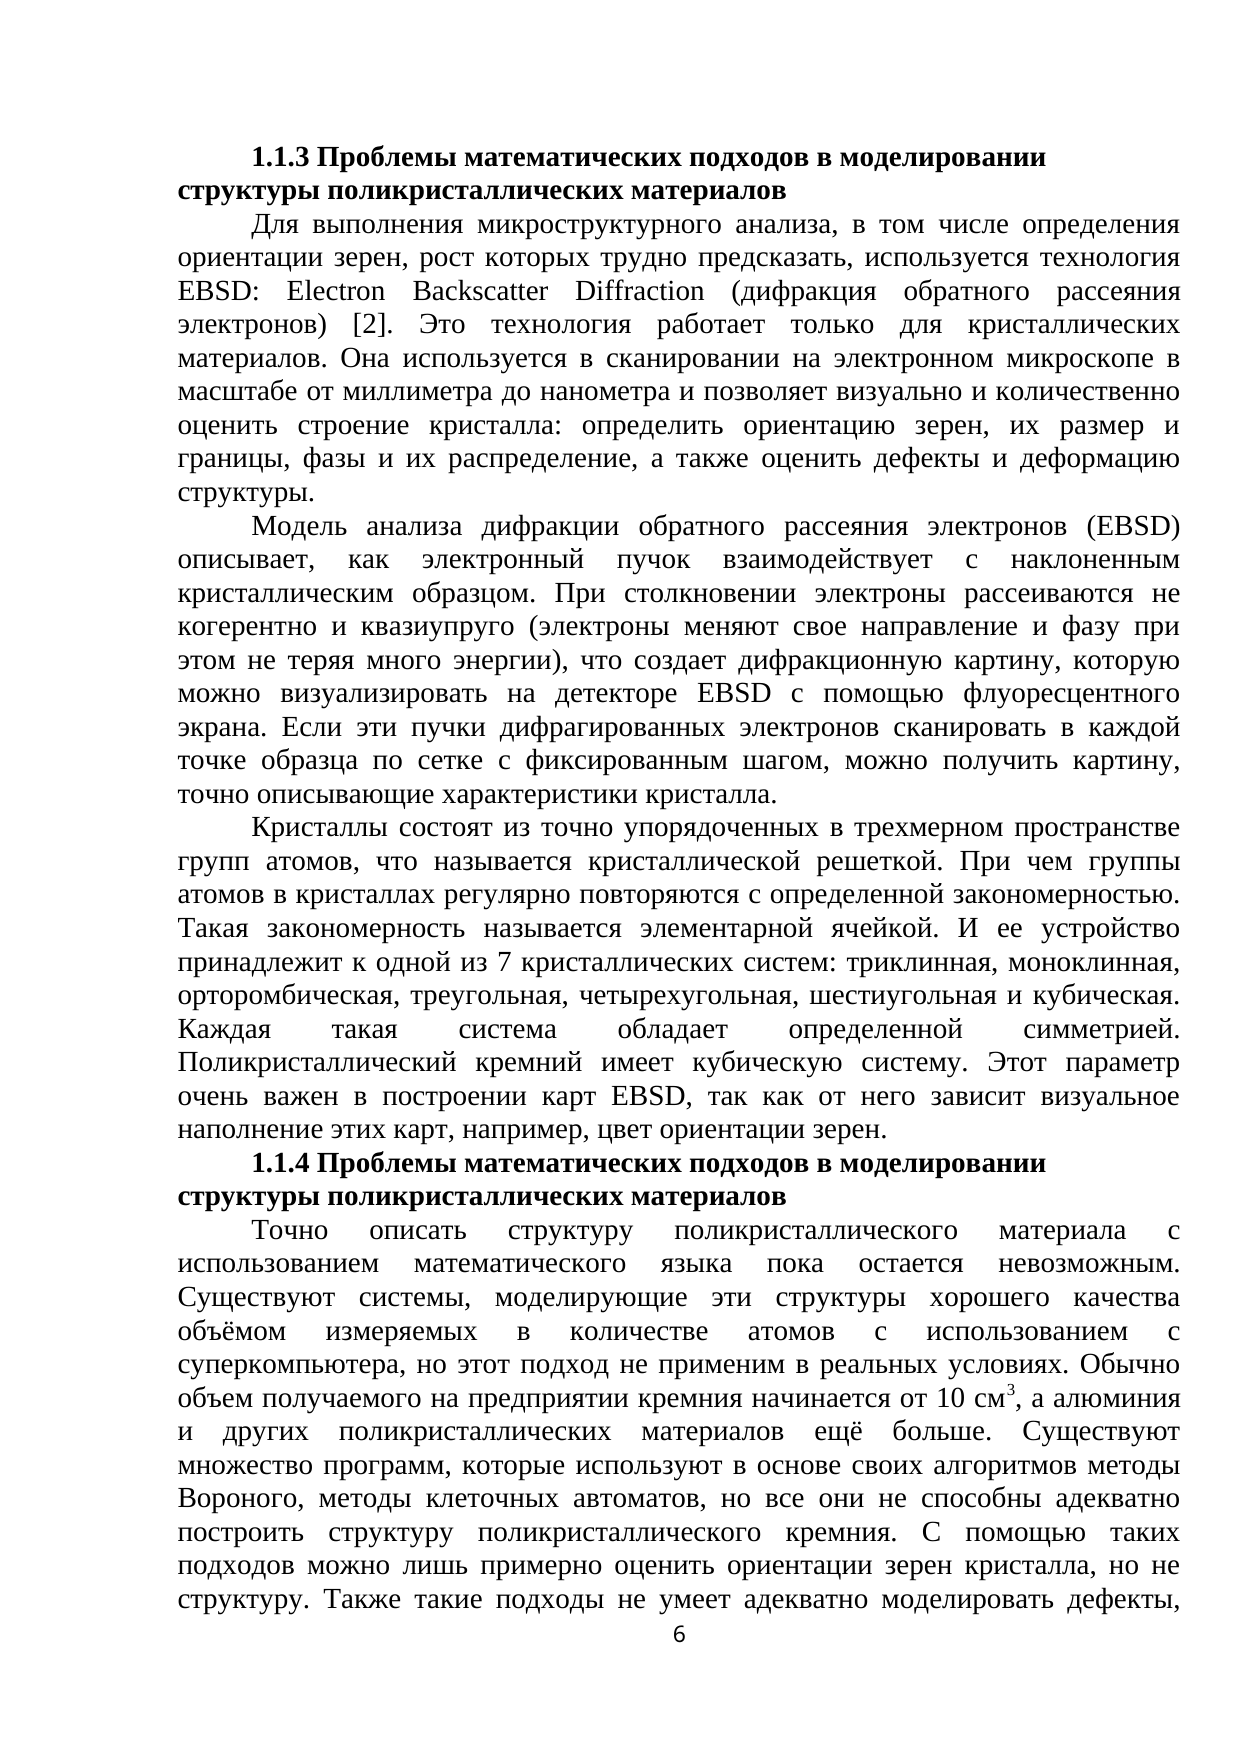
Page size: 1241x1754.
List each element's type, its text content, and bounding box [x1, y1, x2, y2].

text Модель анализа дифракции обратного рассеяния электронов (EBSD) описывает, как электронный пучок взаимодействует с наклоненным кристаллическим образцом. При столкновении электроны рассеиваются не когерентно и квазиупруго (электроны меняют свое направление и фазу при этом не теряя много энергии), что создает дифракционную картину, которую можно визуализировать на детекторе EBSD с помощью флуоресцентного экрана. Если эти пучки дифрагированных электронов сканировать в каждой точке образца по сетке с фиксированным шагом, можно получить картину, точно описывающие характеристики кристалла. [177, 508, 1181, 809]
text 1.1.4 Проблемы математических подходов в моделировании структуры поликристаллических материалов [177, 1145, 1181, 1212]
text Кристаллы состоят из точно упорядоченных в трехмерном пространстве групп атомов, что называется кристаллической решеткой. При чем группы атомов в кристаллах регулярно повторяются с определенной закономерностью. Такая закономерность называется элементарной ячейкой. И ее устройство принадлежит к одной из 7 кристаллических систем: триклинная, моноклинная, орторомбическая, треугольная, четырехугольная, шестиугольная и кубическая. Каждая такая система обладает определенной симметрией. Поликристаллический кремний имеет кубическую систему. Этот параметр очень важен в построении карт EBSD, так как от него зависит визуальное наполнение этих карт, например, цвет ориентации зерен. [177, 809, 1181, 1145]
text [177, 1212, 1181, 1614]
text 1.1.3 Проблемы математических подходов в моделировании структуры поликристаллических материалов [177, 139, 1181, 206]
text Для выполнения микроструктурного анализа, в том числе определения ориентации зерен, рост которых трудно предсказать, используется технология EBSD: Electron Backscatter Diffraction (дифракция обратного рассеяния электронов) [2]. Это технология работает только для кристаллических материалов. Она используется в сканировании на электронном микроскопе в масштабе от миллиметра до нанометра и позволяет визуально и количественно оценить строение кристалла: определить ориентацию зерен, их размер и границы, фазы и их распределение, а также оценить дефекты и деформацию структуры. [177, 206, 1181, 508]
